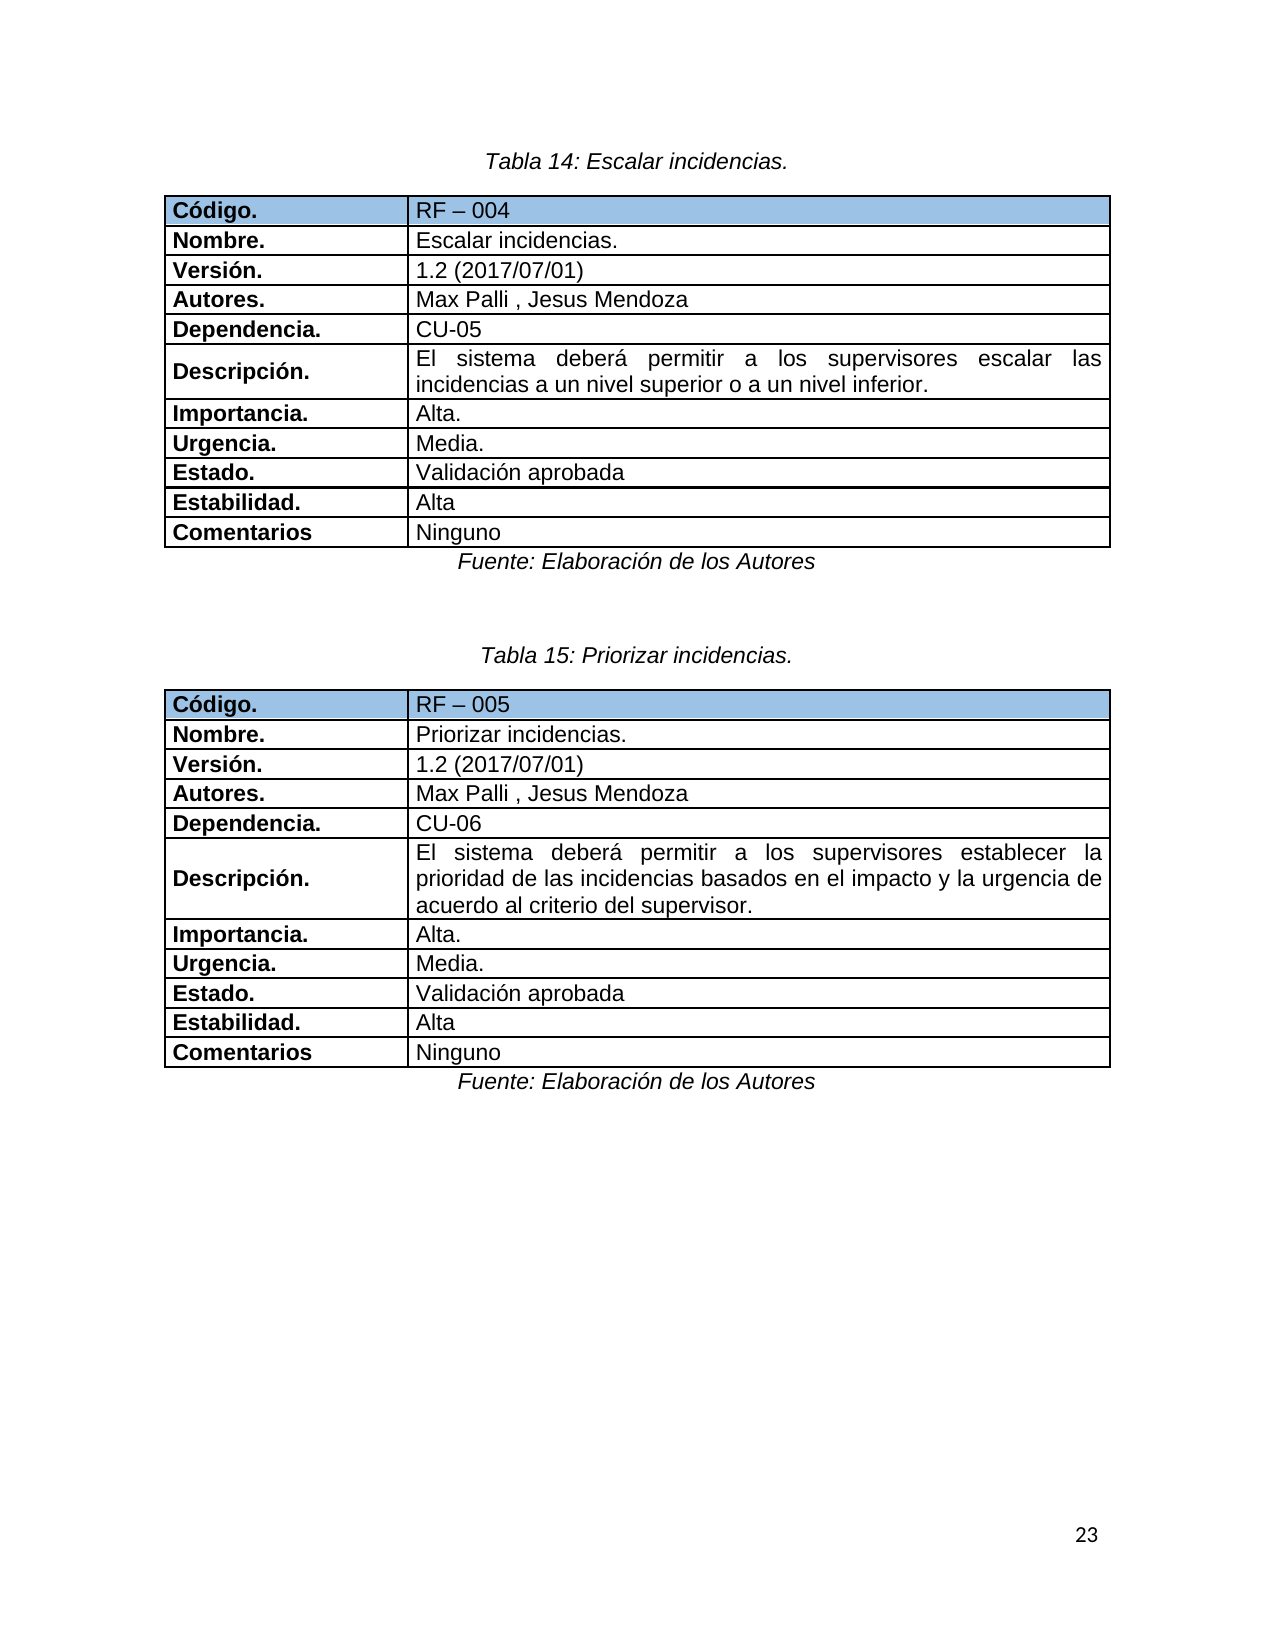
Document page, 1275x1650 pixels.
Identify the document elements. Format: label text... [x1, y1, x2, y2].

table_cell Validación aprobada [409, 459, 1109, 486]
table_cell CU-05 [409, 315, 1109, 343]
table_cell Alta [409, 1009, 1109, 1036]
table_cell Comentarios [166, 518, 407, 546]
table_cell Estabilidad. [166, 489, 407, 516]
table_cell El sistema deberá permitir a los supervisores escalar las incidencias a un nivel superior o a un nivel inferior. [409, 345, 1109, 398]
table_cell Nombre. [166, 721, 407, 748]
table_header RF – 004 [409, 197, 1109, 224]
text Fuente: Elaboración de los Autores [177, 1068, 1098, 1094]
text Fuente: Elaboración de los Autores [177, 548, 1098, 574]
table_cell Dependencia. [166, 315, 407, 343]
table_cell Versión. [166, 750, 407, 778]
table_cell Priorizar incidencias. [409, 721, 1109, 748]
table_cell Media. [409, 429, 1109, 457]
table_cell Descripción. [166, 345, 407, 398]
table_cell CU-06 [409, 809, 1109, 837]
table_cell Estado. [166, 459, 407, 486]
text Tabla 15: Priorizar incidencias. [177, 642, 1098, 668]
table_cell Comentarios [166, 1038, 407, 1066]
table_cell Alta [409, 489, 1109, 516]
table_cell 1.2 (2017/07/01) [409, 256, 1109, 284]
table_cell Validación aprobada [409, 979, 1109, 1007]
table_cell Escalar incidencias. [409, 227, 1109, 254]
table_cell Media. [409, 950, 1109, 977]
table_cell Estado. [166, 979, 407, 1007]
text Tabla 14: Escalar incidencias. [177, 148, 1098, 174]
table_cell Nombre. [166, 227, 407, 254]
table_cell 1.2 (2017/07/01) [409, 750, 1109, 778]
table_cell Urgencia. [166, 429, 407, 457]
table_cell Max Palli , Jesus Mendoza [409, 286, 1109, 313]
table_cell Alta. [409, 400, 1109, 427]
table_cell Versión. [166, 256, 407, 284]
table_cell Ninguno [409, 518, 1109, 546]
table_header Código. [166, 197, 407, 224]
table_cell Max Palli , Jesus Mendoza [409, 780, 1109, 807]
table_cell Alta. [409, 920, 1109, 947]
table_cell Estabilidad. [166, 1009, 407, 1036]
table_cell Autores. [166, 780, 407, 807]
table_cell El sistema deberá permitir a los supervisores establecer la prioridad de las incidencias basados en el impacto y la urgencia de acuerdo al criterio del supervisor. [409, 839, 1109, 918]
table_cell Descripción. [166, 839, 407, 918]
table_header Código. [166, 691, 407, 718]
table_header RF – 005 [409, 691, 1109, 718]
table_cell Autores. [166, 286, 407, 313]
table_cell Urgencia. [166, 950, 407, 977]
table_cell Ninguno [409, 1038, 1109, 1066]
table_cell Dependencia. [166, 809, 407, 837]
table_cell Importancia. [166, 400, 407, 427]
table_cell Importancia. [166, 920, 407, 947]
